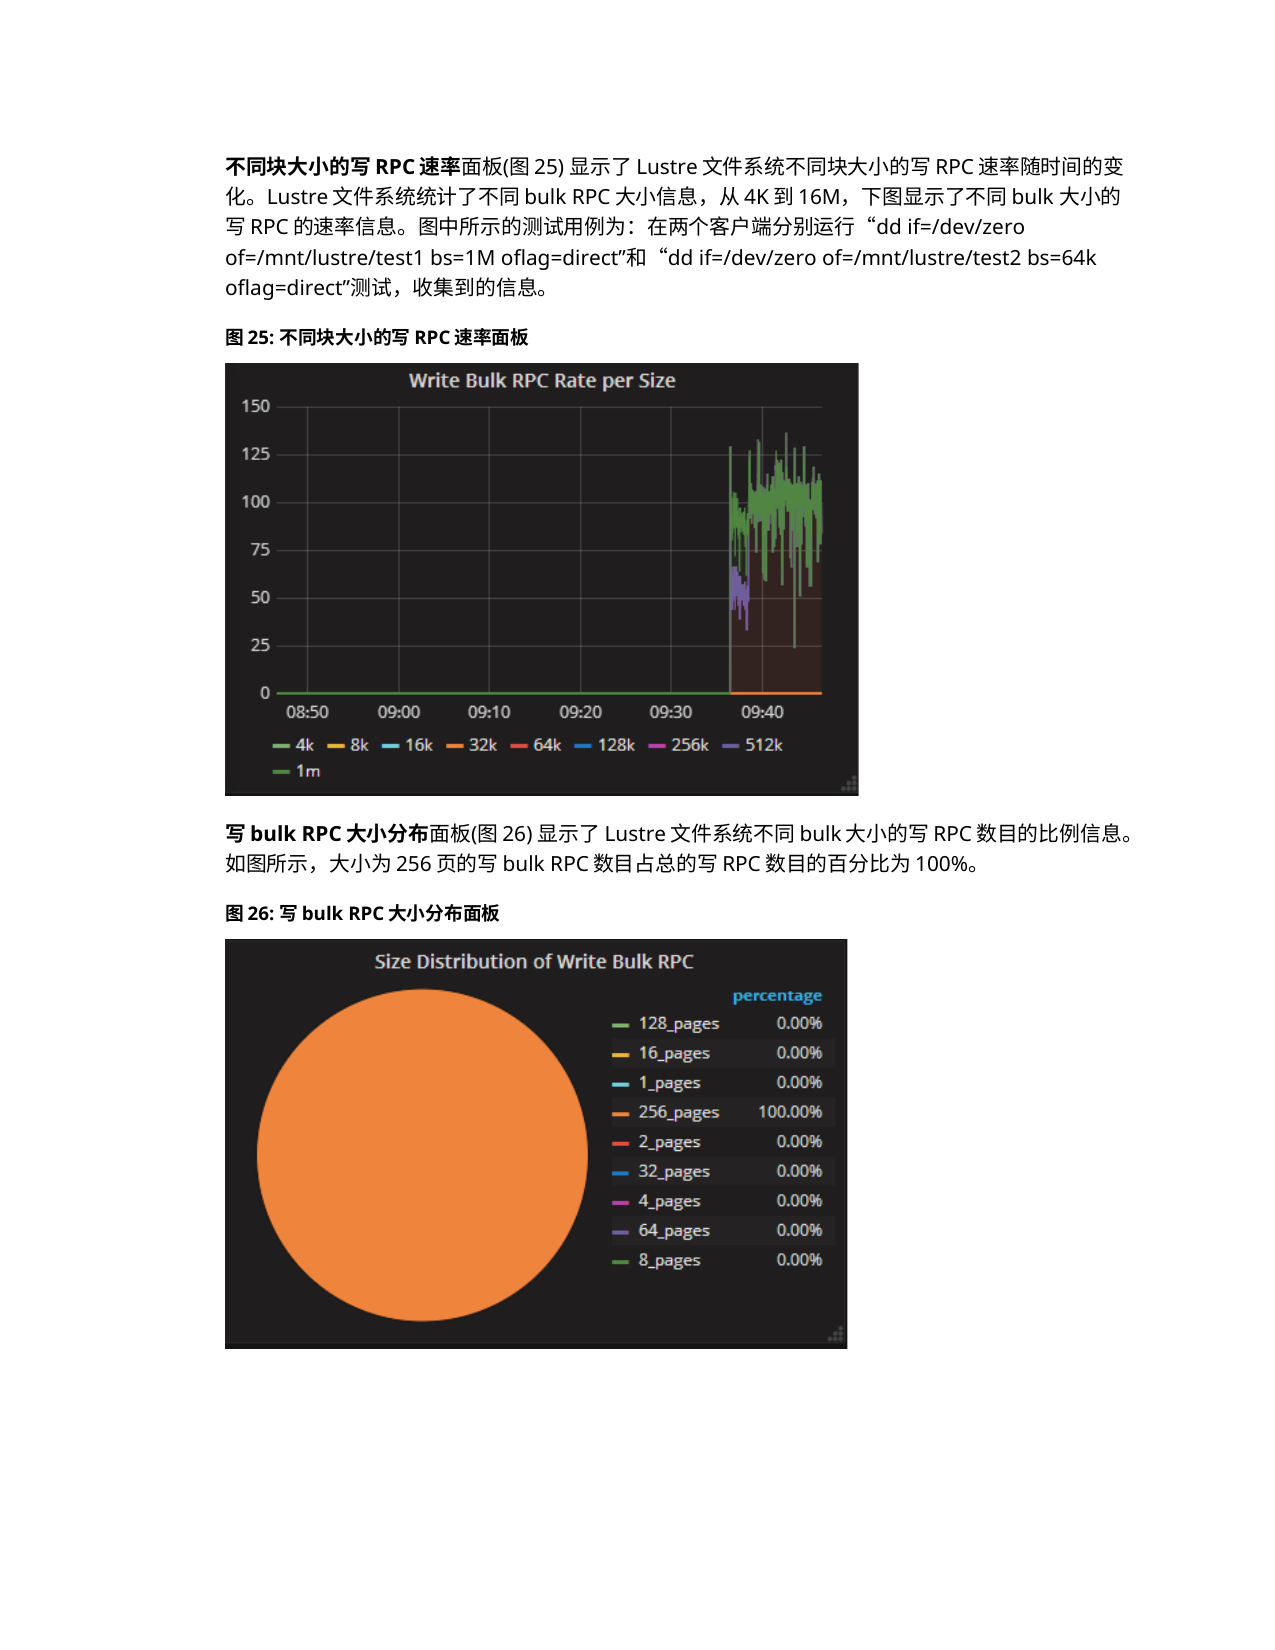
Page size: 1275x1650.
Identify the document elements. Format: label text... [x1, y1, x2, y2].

text 图25: 不同块大小的写RPC速率面板 [225, 322, 1125, 349]
text 写bulk RPC大小分布面板(图26) 显示了Lustre文件系统不同bulk大小的写RPC数目的比例信息。如图所示，大小为256页的写bulk RPC数目占总的写RPC数目的百分比为100%。 [225, 817, 1125, 877]
picture [225, 939, 848, 1349]
picture [225, 363, 859, 796]
text 图26: 写bulk RPC大小分布面板 [225, 898, 1125, 926]
text 不同块大小的写RPC速率面板(图25) 显示了Lustre文件系统不同块大小的写RPC速率随时间的变化。Lustre文件系统统计了不同bulk RPC大小信息，从4K到16M，下图显示了不同bulk 大小的写RPC的速率信息。图中所示的测试用例为：在两个客户端分别运行“dd if=/dev/zero of=/mnt/lustre/test1 bs=1M oflag=direct”和“dd if=/dev/zero of=/mnt/lustre/test2 bs=64k oflag=direct”测试，收集到的信息。 [225, 150, 1125, 302]
